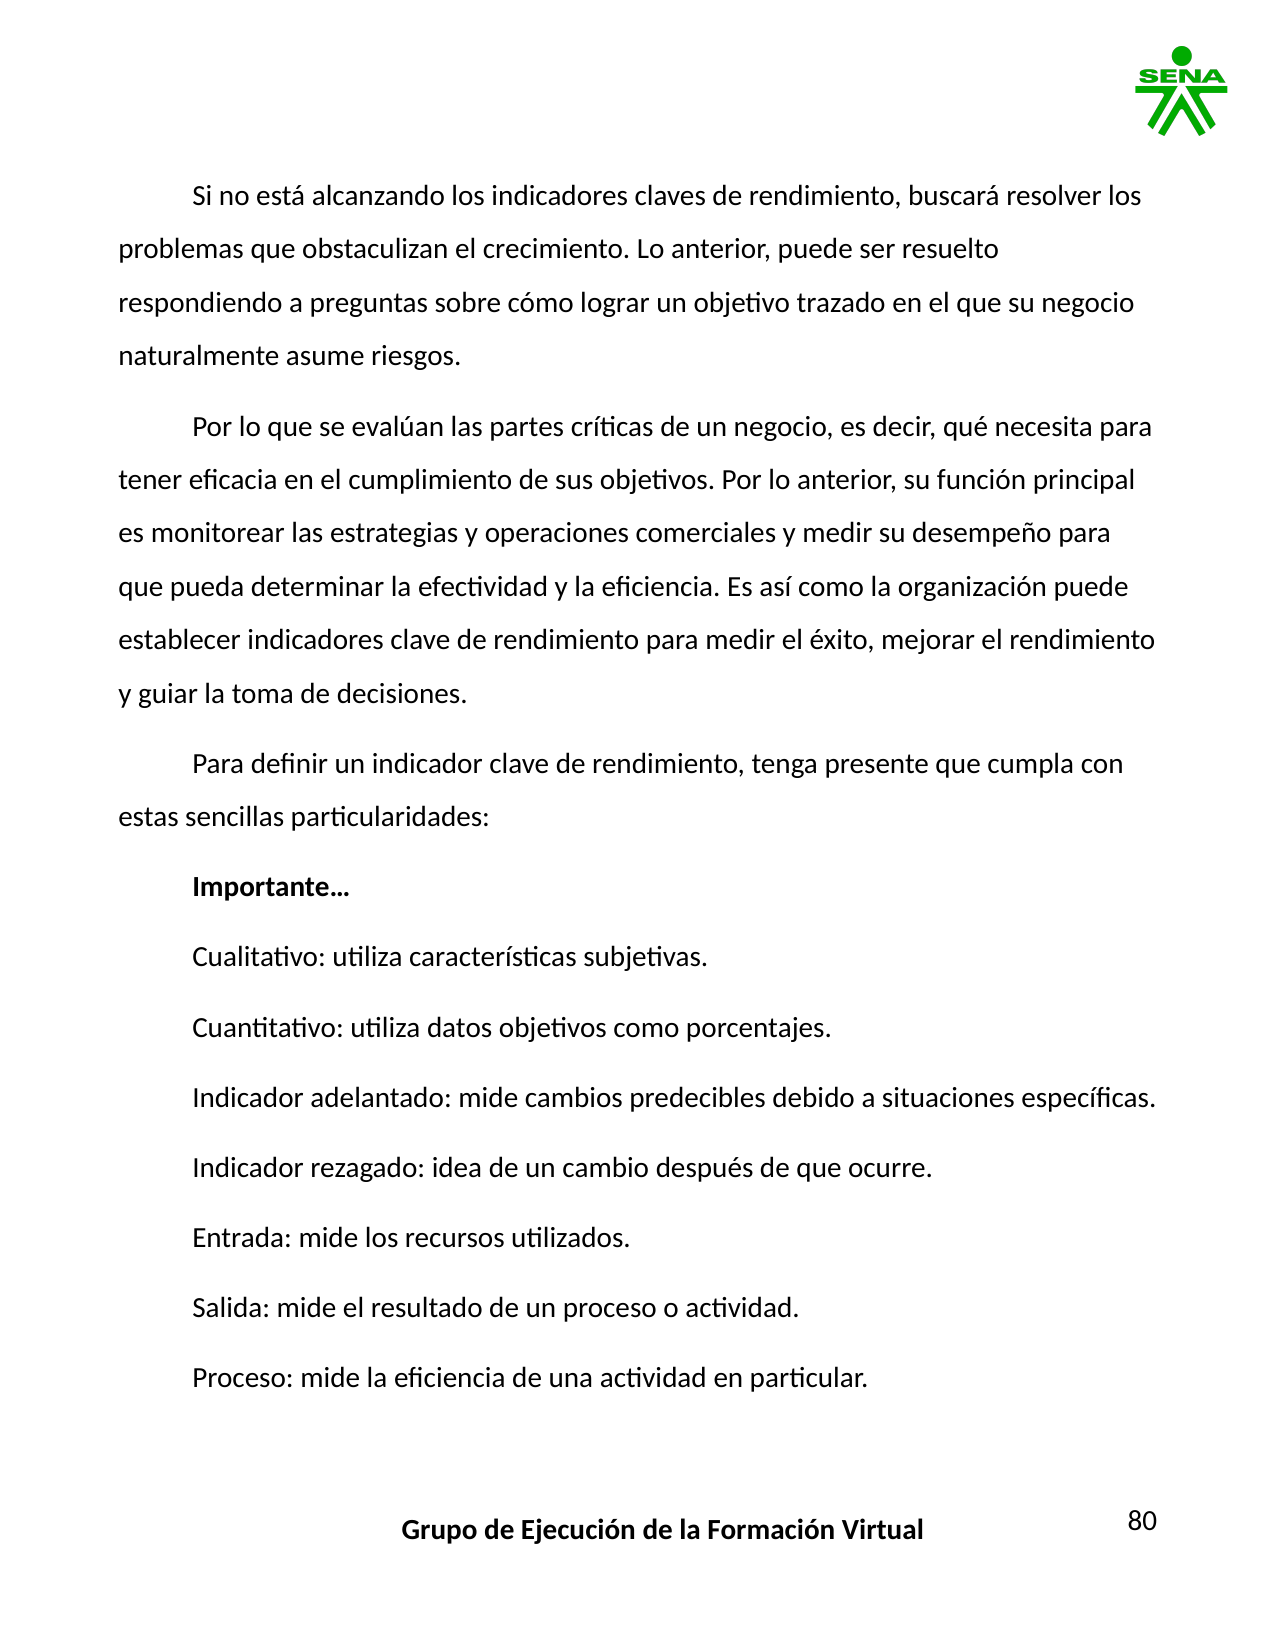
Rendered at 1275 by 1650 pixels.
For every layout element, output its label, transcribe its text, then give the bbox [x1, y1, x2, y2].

picture [1135, 46, 1228, 136]
text Cuantitativo: utiliza datos objetivos como porcentajes. [118, 1009, 1157, 1044]
text Si no está alcanzando los indicadores claves de rendimiento, buscará resolver los problemas que obstaculizan el crecimiento. Lo anterior, puede ser resuelto respondiendo a preguntas sobre cómo lograr un objetivo trazado en el que su negocio naturalmente asume riesgos. [118, 177, 1157, 373]
text Indicador adelantado: mide cambios predecibles debido a situaciones específicas. [118, 1079, 1157, 1114]
text Salida: mide el resultado de un proceso o actividad. [118, 1289, 1157, 1325]
text Proceso: mide la eficiencia de una actividad en particular. [118, 1359, 1157, 1395]
text Cualitativo: utiliza características subjetivas. [118, 938, 1157, 974]
text Por lo que se evalúan las partes críticas de un negocio, es decir, qué necesita para tener eficacia en el cumplimiento de sus objetivos. Por lo anterior, su función principal es monitorear las estrategias y operaciones comerciales y medir su desempeño para que pueda determinar la efectividad y la eficiencia. Es así como la organización puede establecer indicadores clave de rendimiento para medir el éxito, mejorar el rendimiento y guiar la toma de decisiones. [118, 408, 1157, 710]
text Entrada: mide los recursos utilizados. [118, 1219, 1157, 1254]
text Para definir un indicador clave de rendimiento, tenga presente que cumpla con estas sencillas particularidades: [118, 745, 1157, 834]
text Indicador rezagado: idea de un cambio después de que ocurre. [118, 1149, 1157, 1184]
text Importante… [118, 868, 1157, 904]
